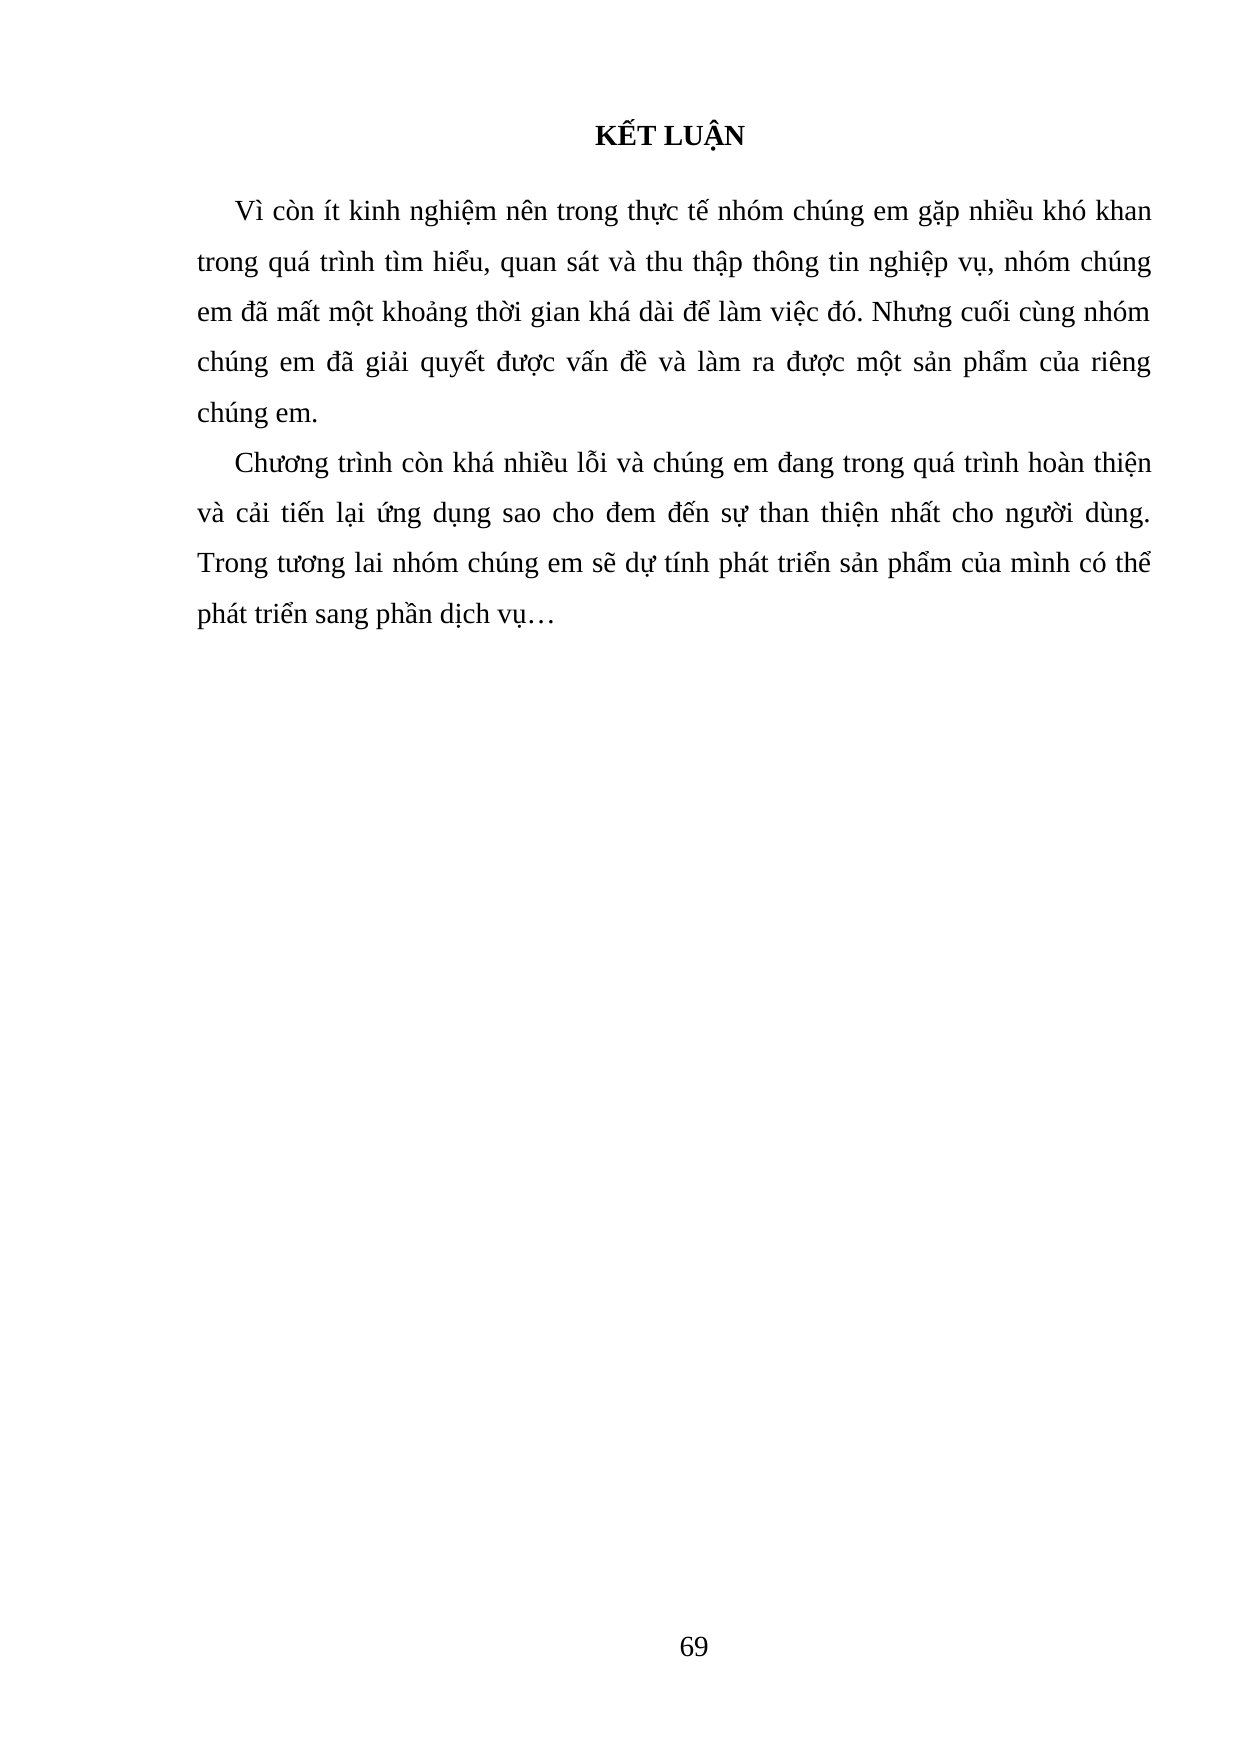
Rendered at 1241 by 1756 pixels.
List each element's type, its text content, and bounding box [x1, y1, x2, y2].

text Chương trình còn khá nhiều lỗi và chúng em đang trong quá trình hoàn thiện và cải tiến lại ứng dụng sao cho đem đến sự than thiện nhất cho người dùng. Trong tương lai nhóm chúng em sẽ dự tính phát triển sản phẩm của mình có thể phát triển sang phần dịch vụ… [197, 445, 1153, 629]
text Vì còn ít kinh nghiệm nên trong thực tế nhóm chúng em gặp nhiều khó khan trong quá trình tìm hiểu, quan sát và thu thập thông tin nghiệp vụ, nhóm chúng em đã mất một khoảng thời gian khá dài để làm việc đó. Nhưng cuối cùng nhóm chúng em đã giải quyết được vấn đề và làm ra được một sản phẩm của riêng chúng em. [197, 193, 1153, 428]
subtitle KẾT LUẬN [187, 118, 1153, 151]
